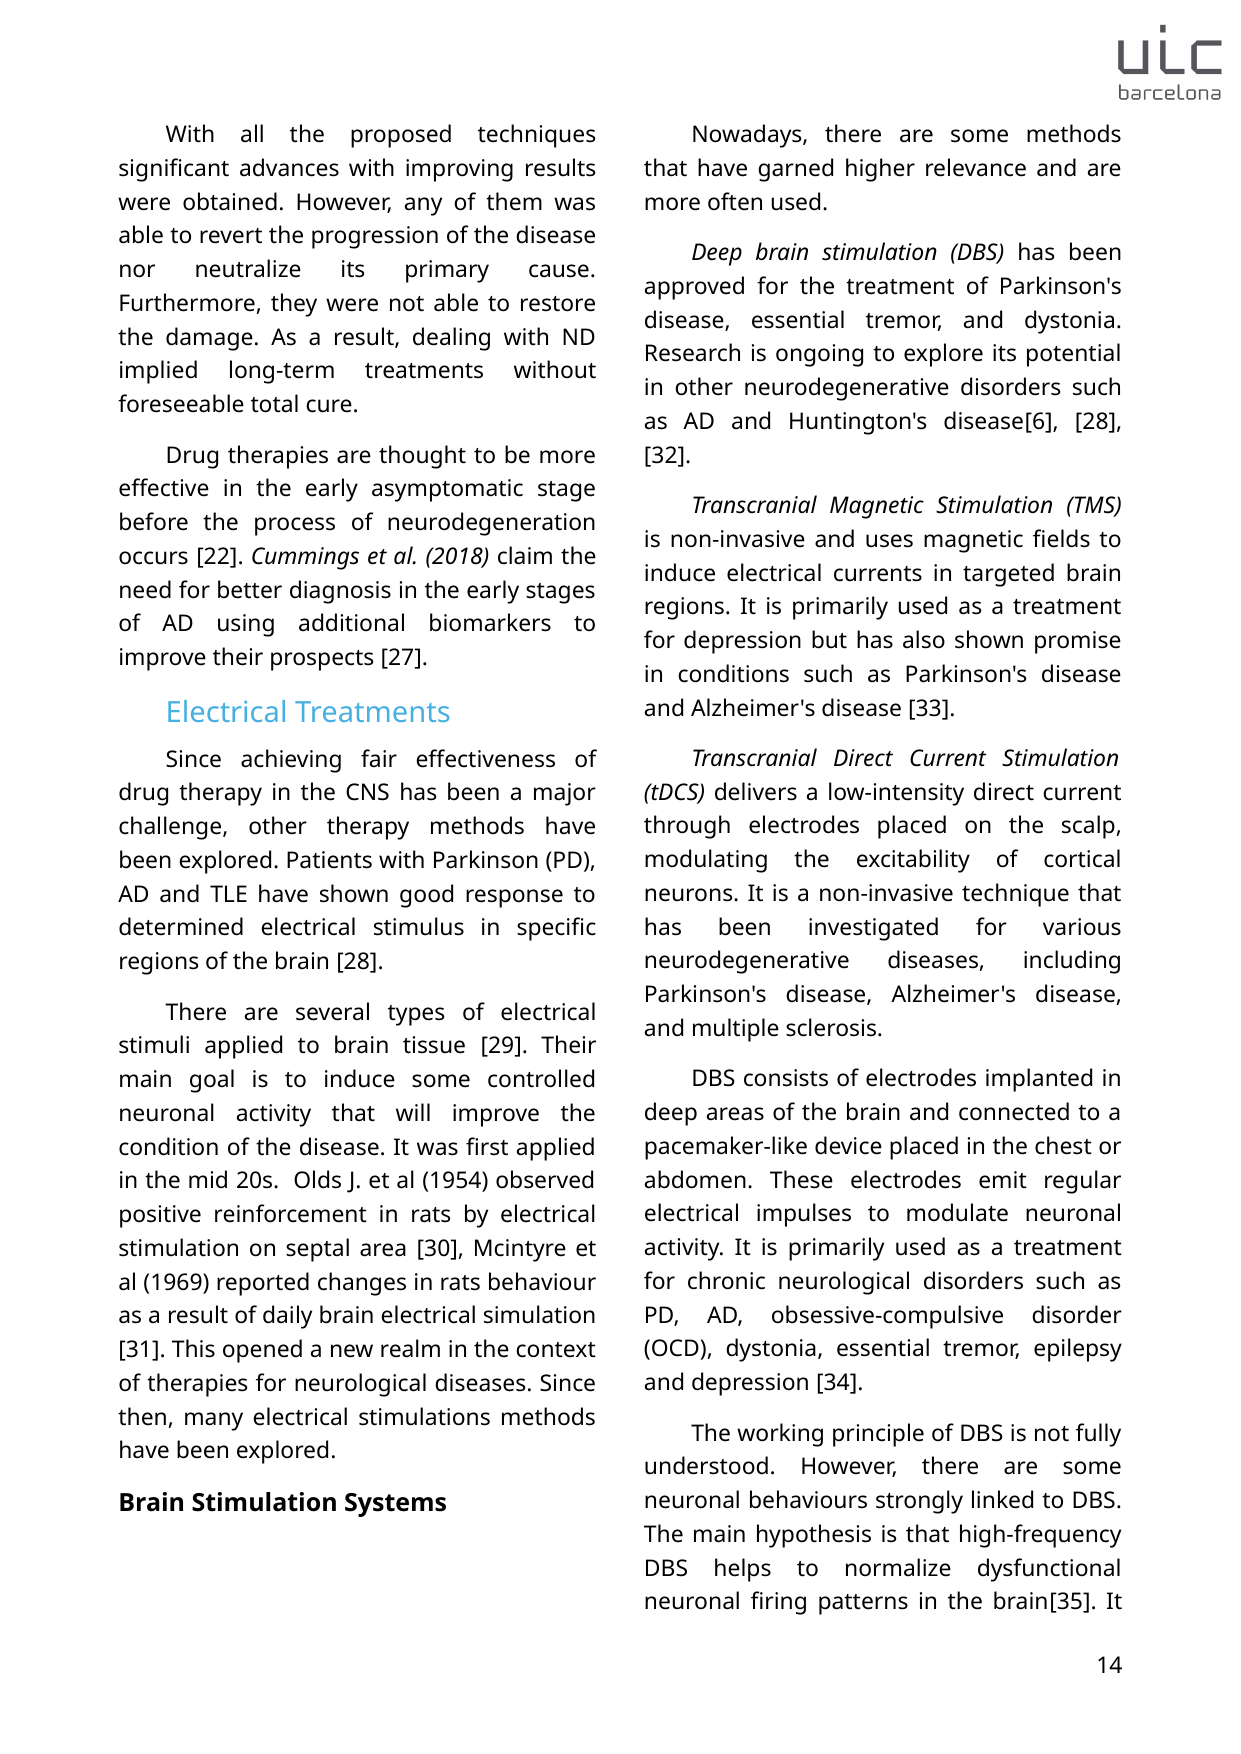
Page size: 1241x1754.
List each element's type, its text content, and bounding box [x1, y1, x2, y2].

text Transcranial Magnetic Stimulation (TMS) is non-invasive and uses magnetic fields to induce electrical currents in targeted brain regions. It is primarily used as a treatment for depression but has also shown promise in conditions such as Parkinson's disease and Alzheimer's disease . [644, 489, 1122, 723]
text Nowadays, there are some methods that have garned higher relevance and are more often used. [644, 118, 1122, 217]
subtitle Electrical Treatments [118, 691, 596, 731]
text There are several types of electrical stimuli applied to brain tissue . Their main goal is to induce some controlled neuronal activity that will improve the condition of the disease. It was first applied in the mid 20s. Olds J. et al (1954) observed positive reinforcement in rats by electrical stimulation on septal area , Mcintyre et al (1969) reported changes in rats behaviour as a result of daily brain electrical simulation . This opened a new realm in the context of therapies for neurological diseases. Since then, many electrical stimulations methods have been explored. [118, 996, 596, 1466]
text Drug therapies are thought to be more effective in the early asymptomatic stage before the process of neurodegeneration occurs . Cummings et al. (2018) claim the need for better diagnosis in the early stages of AD using additional biomarkers to improve their prospects . [118, 438, 596, 672]
picture [1110, 11, 1229, 110]
text Deep brain stimulation (DBS) has been approved for the treatment of Parkinson's disease, essential tremor, and dystonia. Research is ongoing to explore its potential in other neurodegenerative disorders such as AD and Huntington's disease. [644, 236, 1122, 470]
text Brain Stimulation Systems [118, 1485, 596, 1519]
text Since achieving fair effectiveness of drug therapy in the CNS has been a major challenge, other therapy methods have been explored. Patients with Parkinson (PD), AD and TLE have shown good response to determined electrical stimulus in specific regions of the brain . [118, 743, 596, 976]
text Transcranial Direct Current Stimulation (tDCS) delivers a low-intensity direct current through electrodes placed on the scalp, modulating the excitability of cortical neurons. It is a non-invasive technique that has been investigated for various neurodegenerative diseases, including Parkinson's disease, Alzheimer's disease, and multiple sclerosis. [644, 742, 1122, 809]
text With all the proposed techniques significant advances with improving results were obtained. However, any of them was able to revert the progression of the disease nor neutralize its primary cause. Furthermore, they were not able to restore the damage. As a result, dealing with ND implied long-term treatments without foreseeable total cure. [118, 118, 596, 419]
text DBS consists of electrodes implanted in deep areas of the brain and connected to a pacemaker-like device placed in the chest or abdomen. These electrodes emit regular electrical impulses to modulate neuronal activity. It is primarily used as a treatment for chronic neurological disorders such as PD, AD, obsessive-compulsive disorder (OCD), dystonia, essential tremor, epilepsy and depression . [644, 1062, 1122, 1397]
